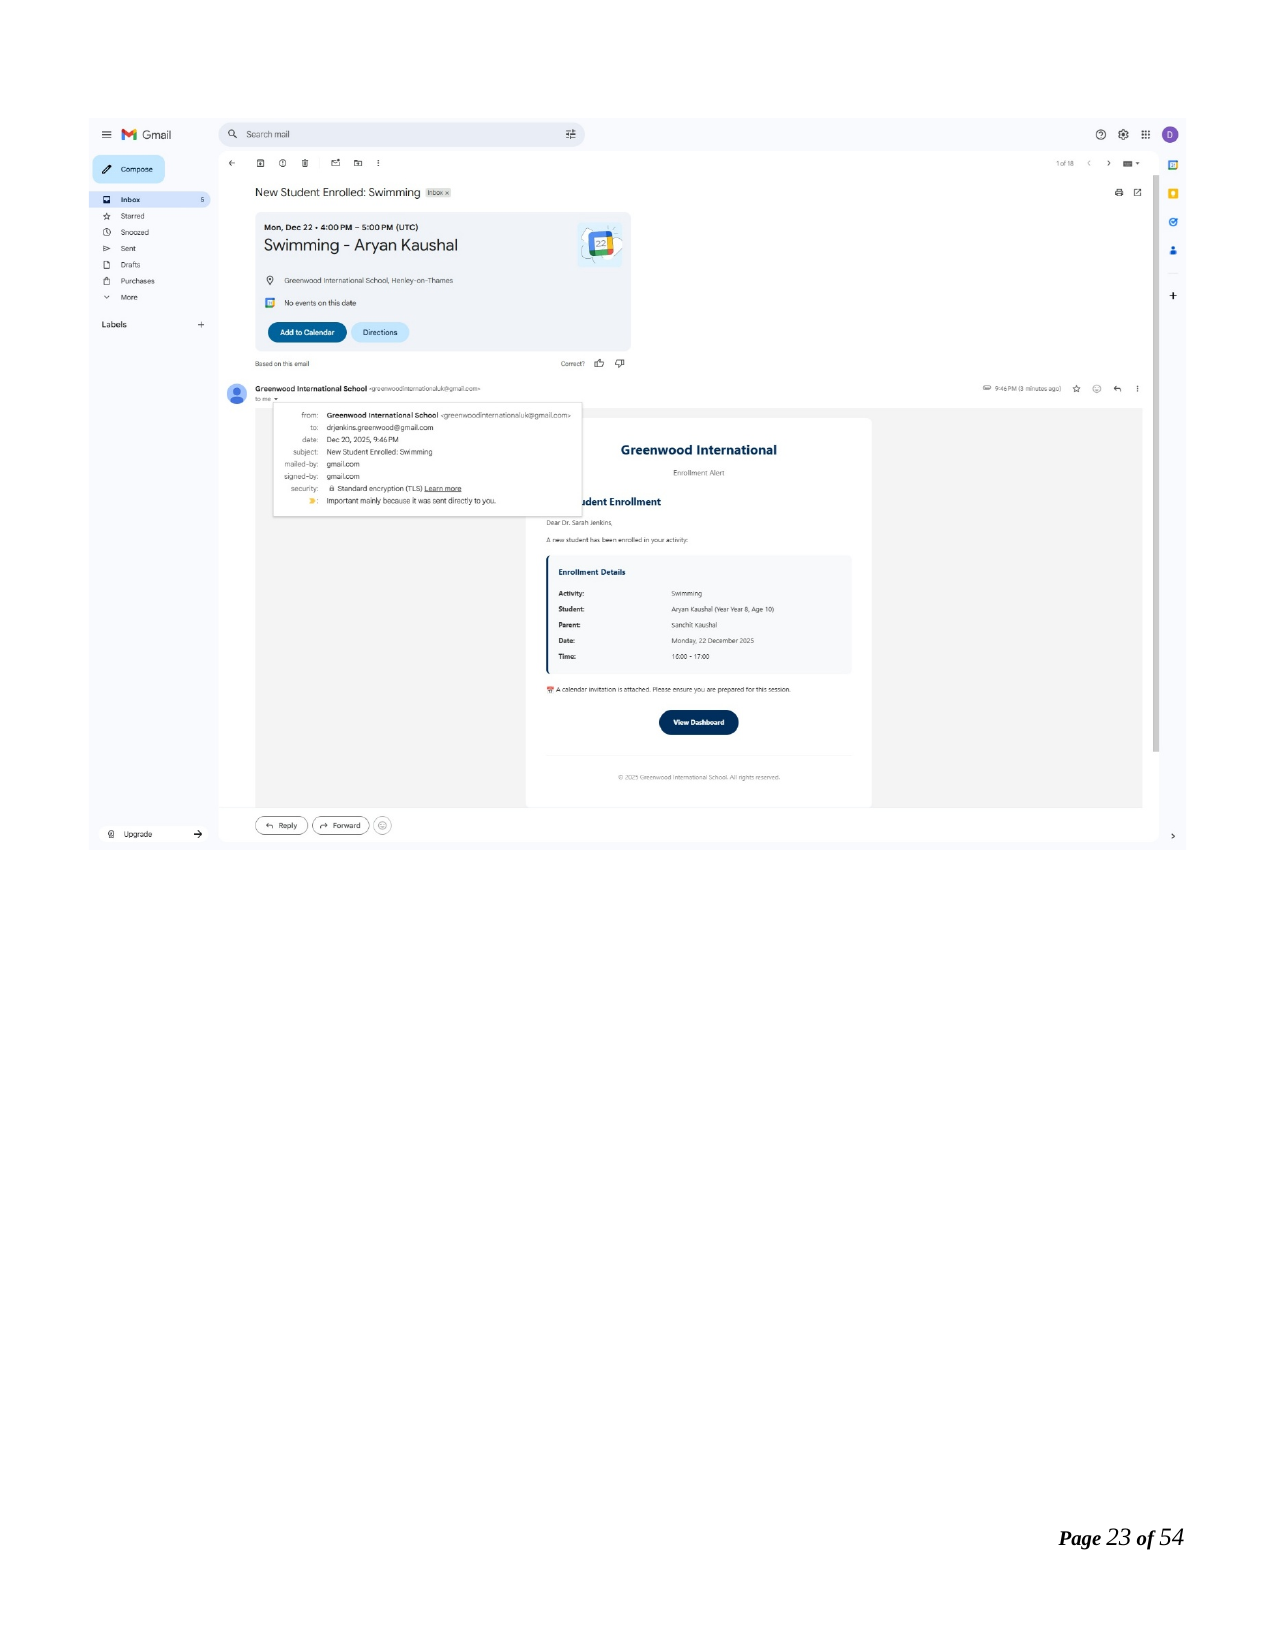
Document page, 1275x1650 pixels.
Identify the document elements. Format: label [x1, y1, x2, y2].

picture [88, 118, 1187, 850]
